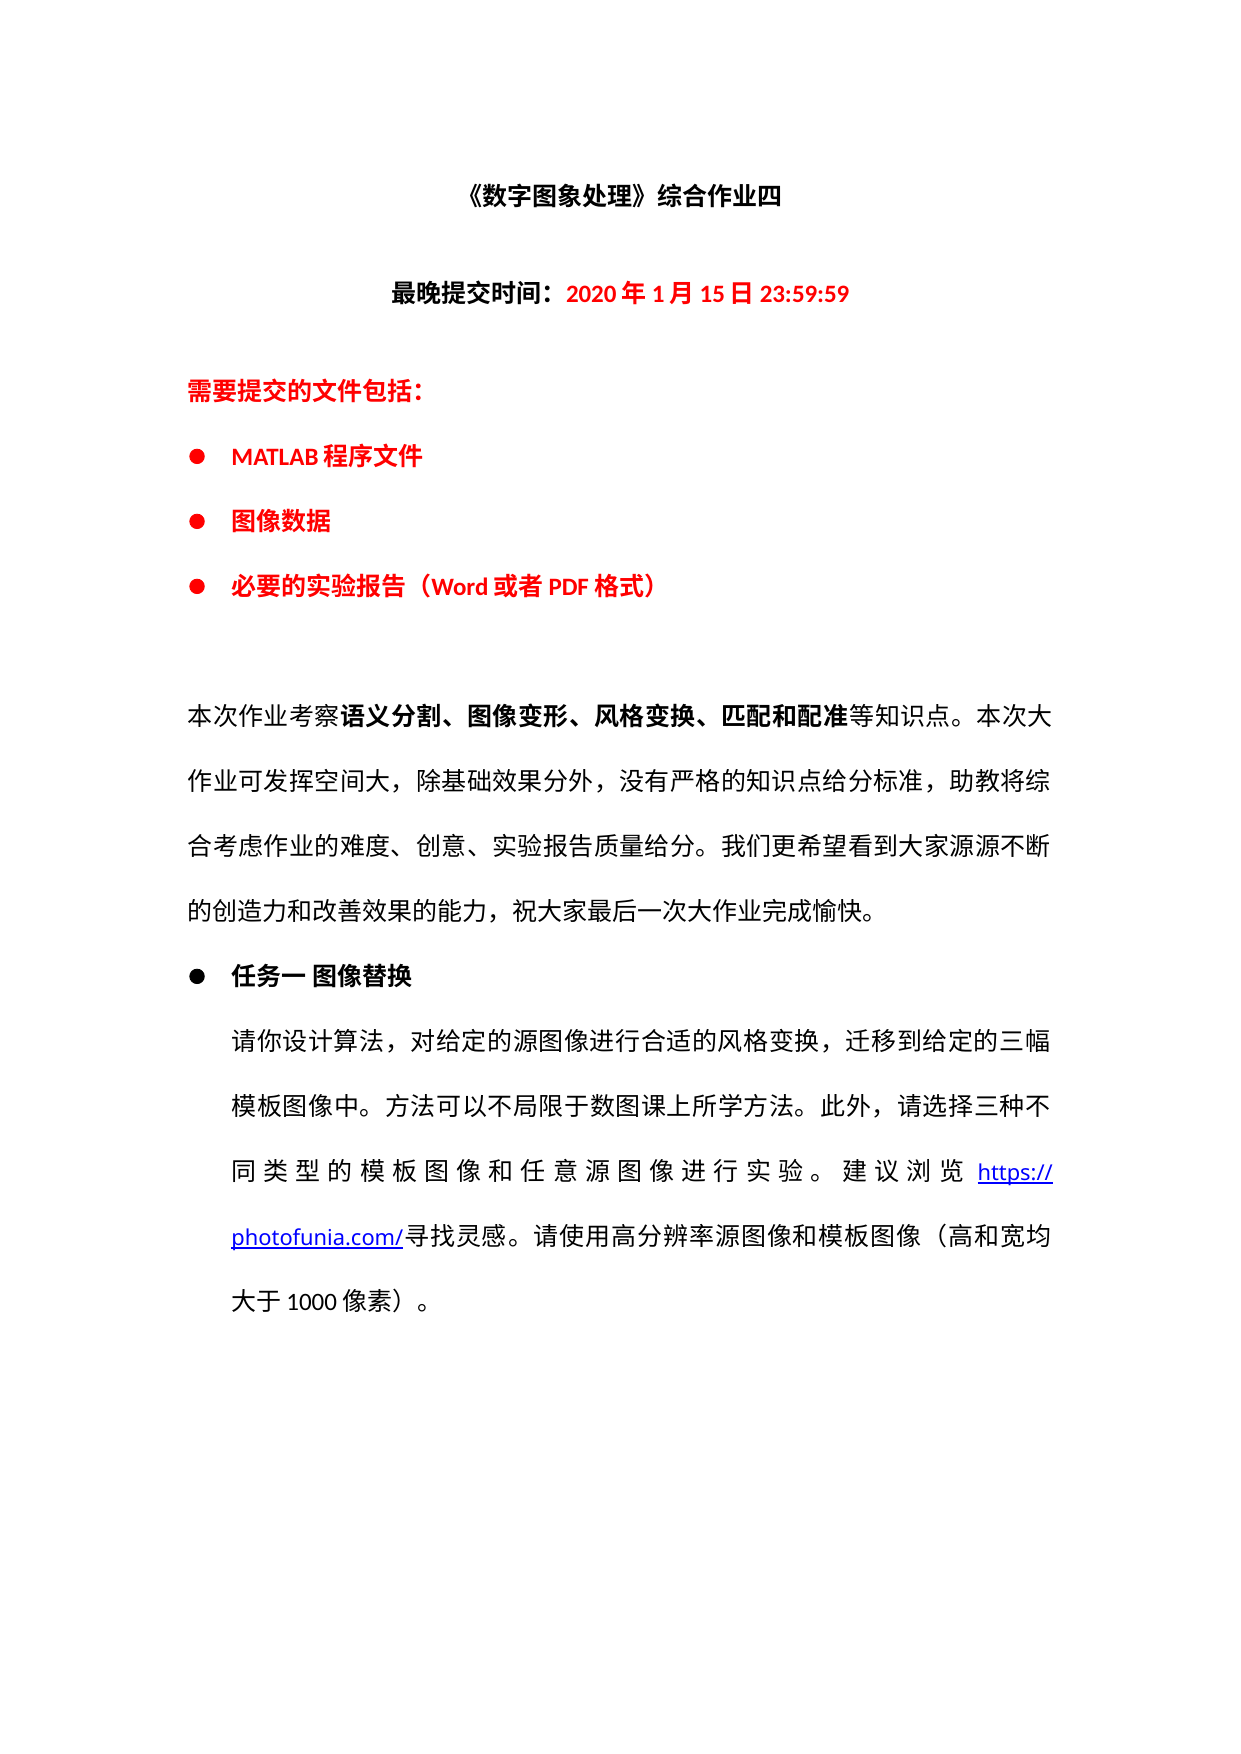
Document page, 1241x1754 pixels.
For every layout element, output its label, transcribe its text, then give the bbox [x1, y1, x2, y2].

text 本次作业考察语义分割、图像变形、风格变换、匹配和配准等知识点。本次大作业可发挥空间大，除基础效果分外，没有严格的知识点给分标准，助教将综合考虑作业的难度、创意、实验报告质量给分。我们更希望看到大家源源不断的创造力和改善效果的能力，祝大家最后一次大作业完成愉快。 [187, 682, 1053, 942]
list MATLAB程序文件 [187, 422, 1053, 487]
list 任务一 图像替换 [187, 942, 1053, 1007]
text 最晚提交时间：2020年1月15日23:59:59 [187, 259, 1053, 324]
list 图像数据 [187, 487, 1053, 552]
text 《数字图象处理》综合作业四 [187, 162, 1053, 227]
list 请你设计算法，对给定的源图像进行合适的风格变换，迁移到给定的三幅模板图像中。方法可以不局限于数图课上所学方法。此外，请选择三种不同类型的模板图像和任意源图像进行实验。建议浏览https://photofunia.com/寻找灵感。请使用高分辨率源图像和模板图像（高和宽均大于1000像素）。 [231, 1007, 1053, 1332]
text 需要提交的文件包括： [187, 357, 1053, 422]
list 必要的实验报告（Word或者PDF格式） [187, 552, 1053, 617]
